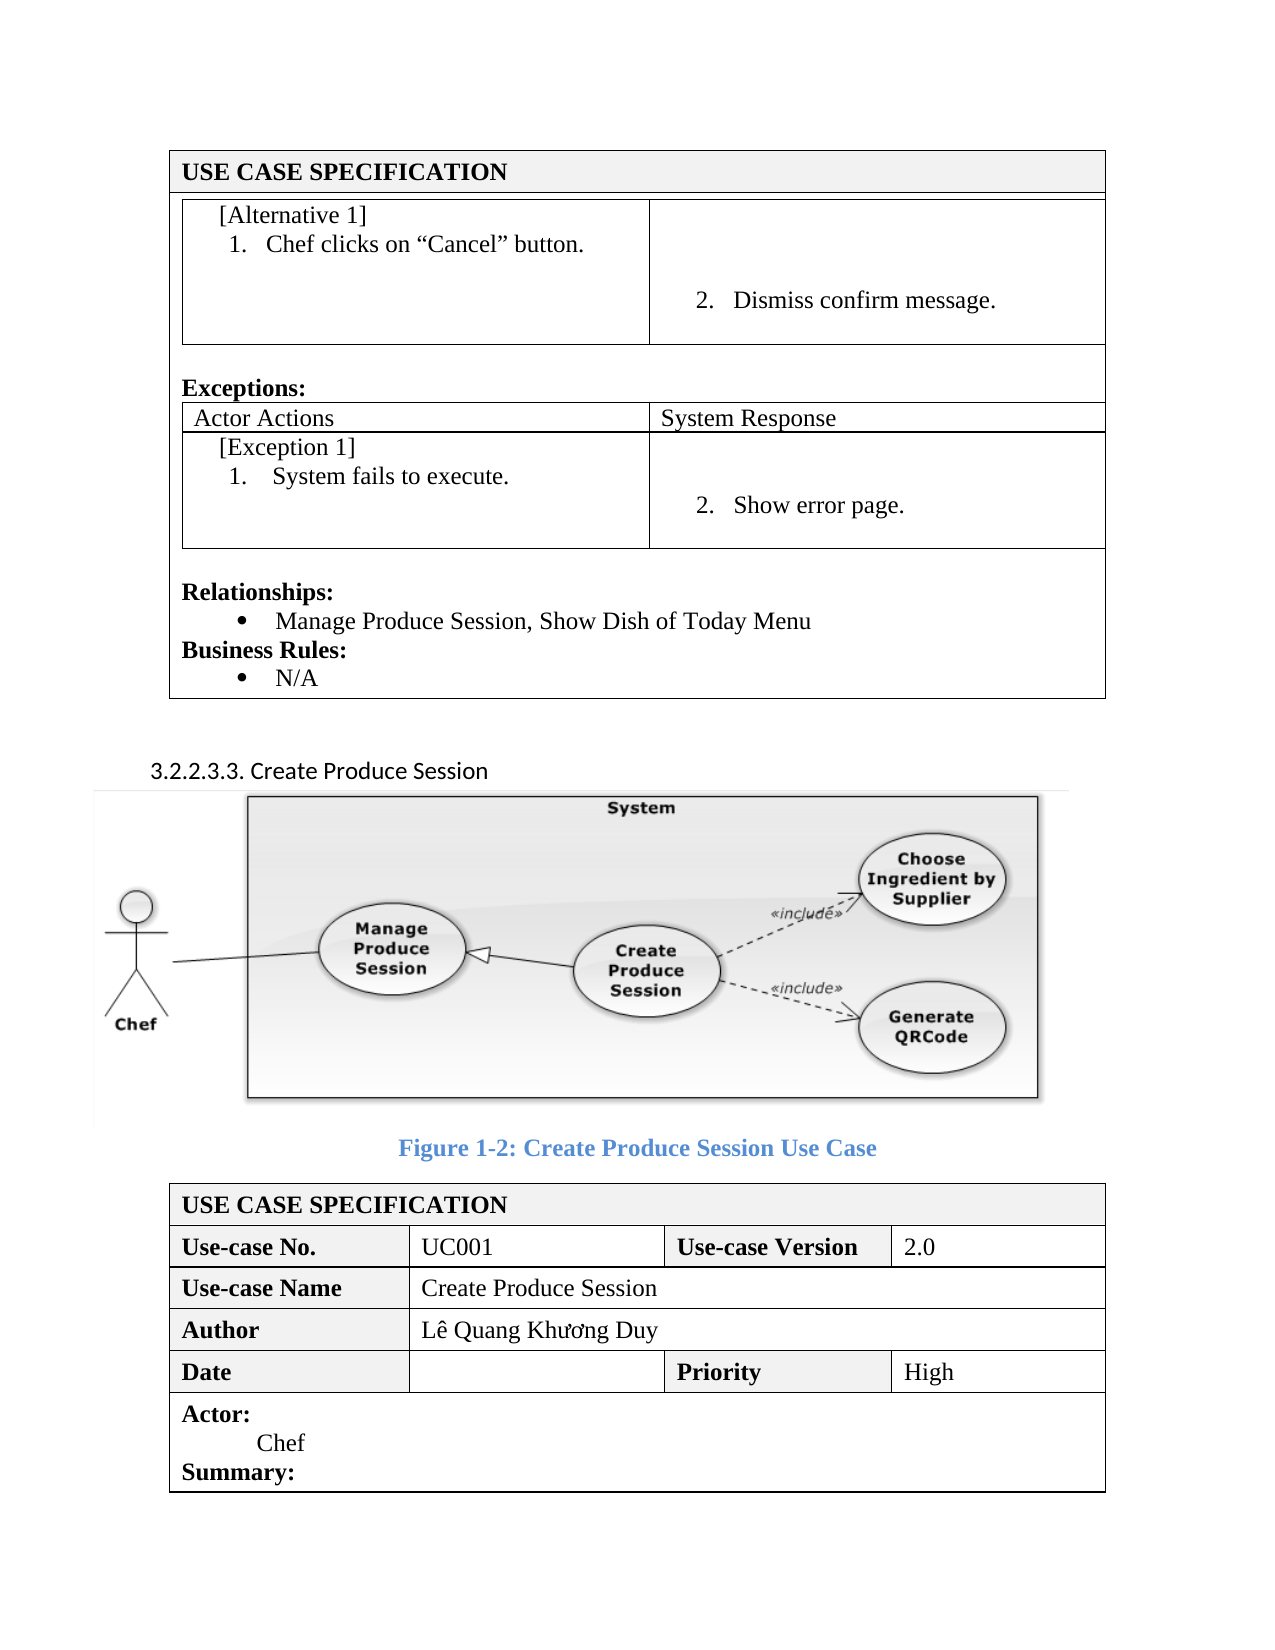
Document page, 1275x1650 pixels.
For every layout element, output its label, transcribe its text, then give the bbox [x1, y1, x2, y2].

table_cell [410, 1351, 664, 1392]
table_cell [170, 193, 1105, 698]
table_cell 2.0 [892, 1226, 1105, 1266]
table_header USE CASE SPECIFICATION [170, 151, 1105, 192]
table_cell Create Produce Session [410, 1268, 1105, 1308]
table_cell Priority [665, 1351, 891, 1392]
table_cell Date [170, 1351, 409, 1392]
picture [93, 790, 1069, 1129]
table_cell Use-case Version [665, 1226, 891, 1266]
table_header USE CASE SPECIFICATION [170, 1184, 1105, 1224]
text Figure 1-2: Create Produce Session Use Case [150, 1133, 1125, 1162]
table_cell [170, 1393, 1105, 1491]
table_cell Lê Quang Khương Duy [410, 1309, 1105, 1350]
text 3.2.2.3.3. Create Produce Session [150, 755, 1125, 786]
table_cell Use-case No. [170, 1226, 409, 1266]
table_cell High [892, 1351, 1105, 1392]
table_cell Use-case Name [170, 1268, 409, 1308]
table_cell Author [170, 1309, 409, 1350]
table_cell UC001 [410, 1226, 664, 1266]
